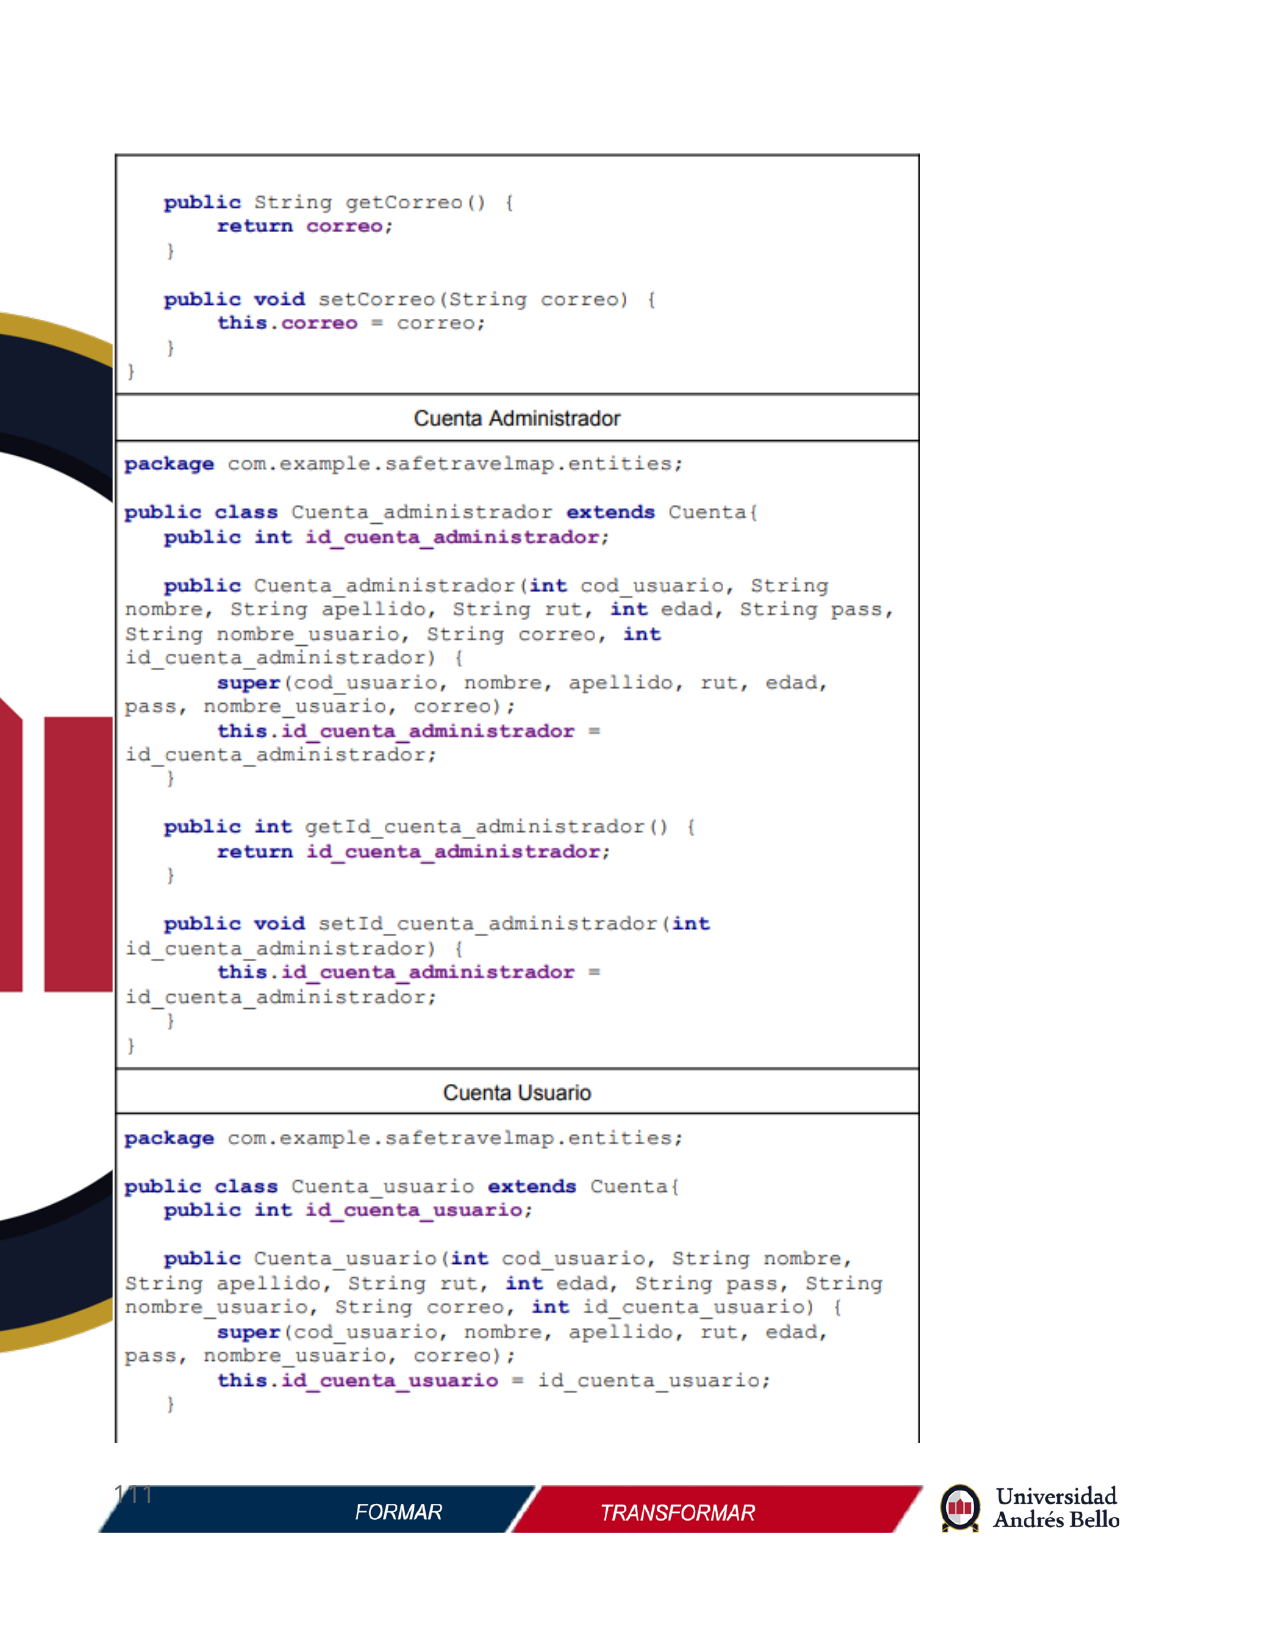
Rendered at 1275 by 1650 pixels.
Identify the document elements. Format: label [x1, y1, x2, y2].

picture [97, 1483, 1120, 1533]
picture [0, 150, 920, 1443]
